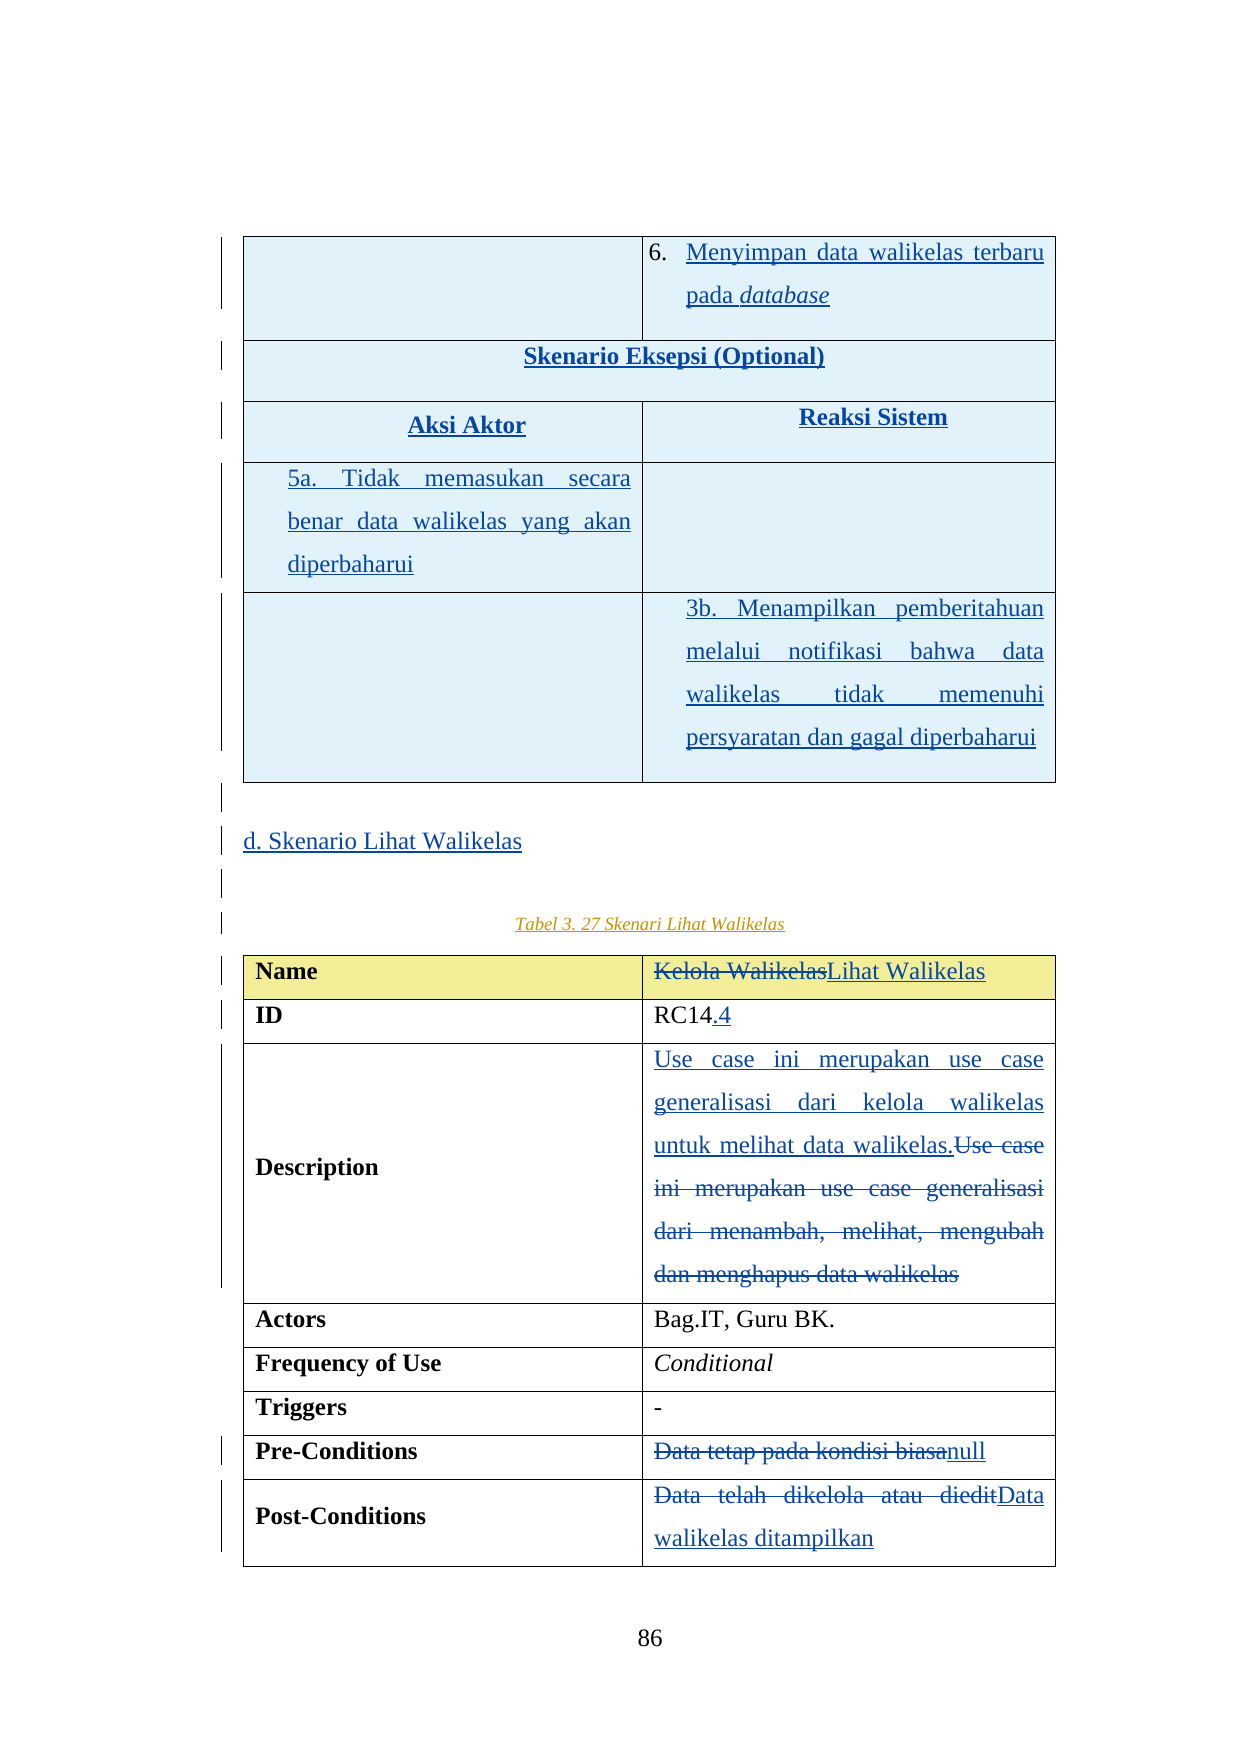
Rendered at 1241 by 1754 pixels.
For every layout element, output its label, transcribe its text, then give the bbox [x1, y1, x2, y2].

table_cell Actors [244, 1304, 642, 1347]
table_cell Post-Conditions [244, 1480, 642, 1566]
table_cell Bag.IT, Guru BK. [643, 1304, 1055, 1347]
table_cell RC14 [643, 1000, 1055, 1043]
table_cell [643, 1044, 1055, 1303]
table_cell [643, 1436, 1055, 1479]
table_cell Frequency of Use [244, 1348, 642, 1391]
table_cell Pre-Conditions [244, 1436, 642, 1479]
table_cell [643, 1480, 1055, 1566]
table_cell Triggers [244, 1392, 642, 1435]
table_cell - [643, 1392, 1055, 1435]
table_header [643, 956, 1055, 999]
table_cell Description [244, 1044, 642, 1303]
table_header Name [244, 956, 642, 999]
table_cell Conditional [643, 1348, 1055, 1391]
table_cell ID [244, 1000, 642, 1043]
